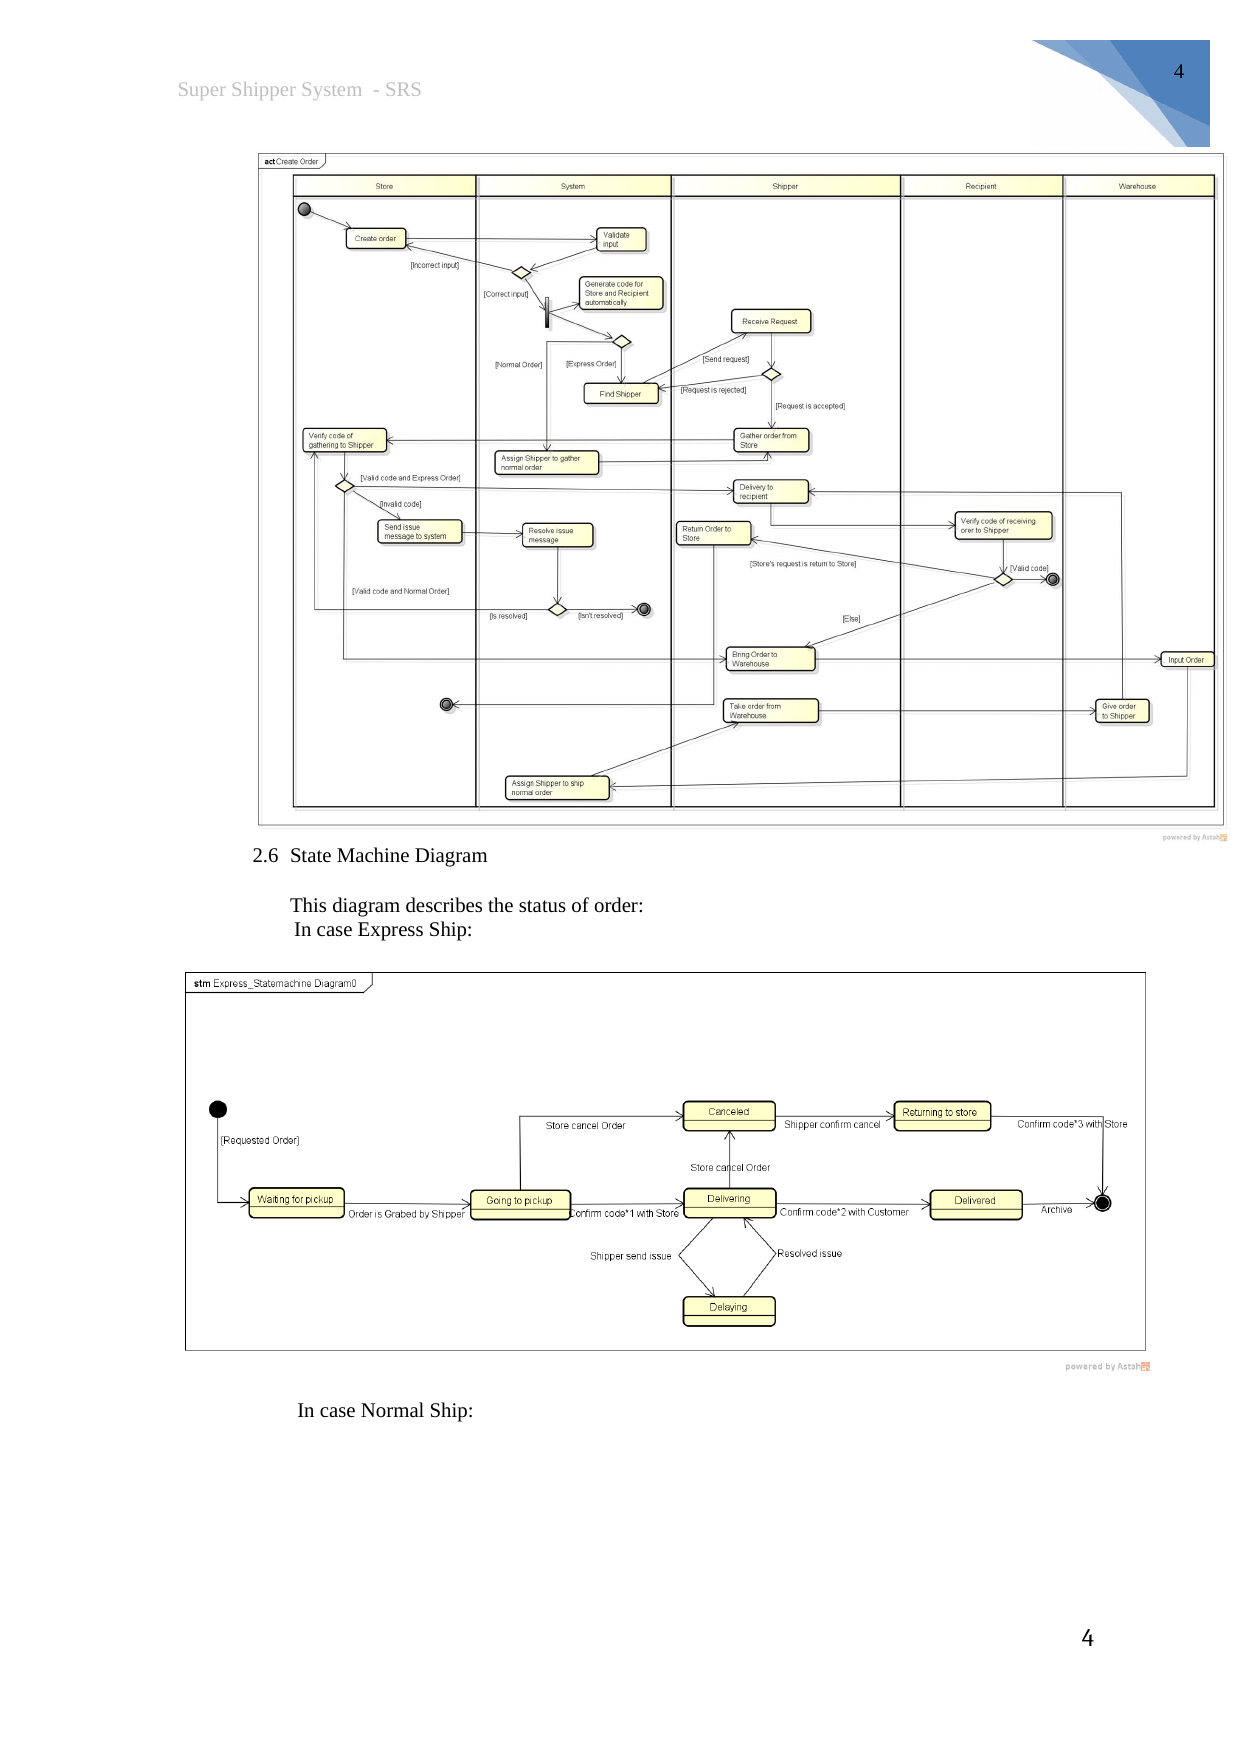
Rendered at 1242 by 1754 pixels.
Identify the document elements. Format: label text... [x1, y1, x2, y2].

list State Machine Diagram [252, 843, 1094, 867]
list This diagram describes the status of order: [290, 892, 1094, 917]
text In case Normal Ship: [177, 1398, 1094, 1422]
text In case Express Ship: [177, 917, 1094, 941]
picture [177, 964, 1153, 1374]
picture [252, 40, 1229, 843]
